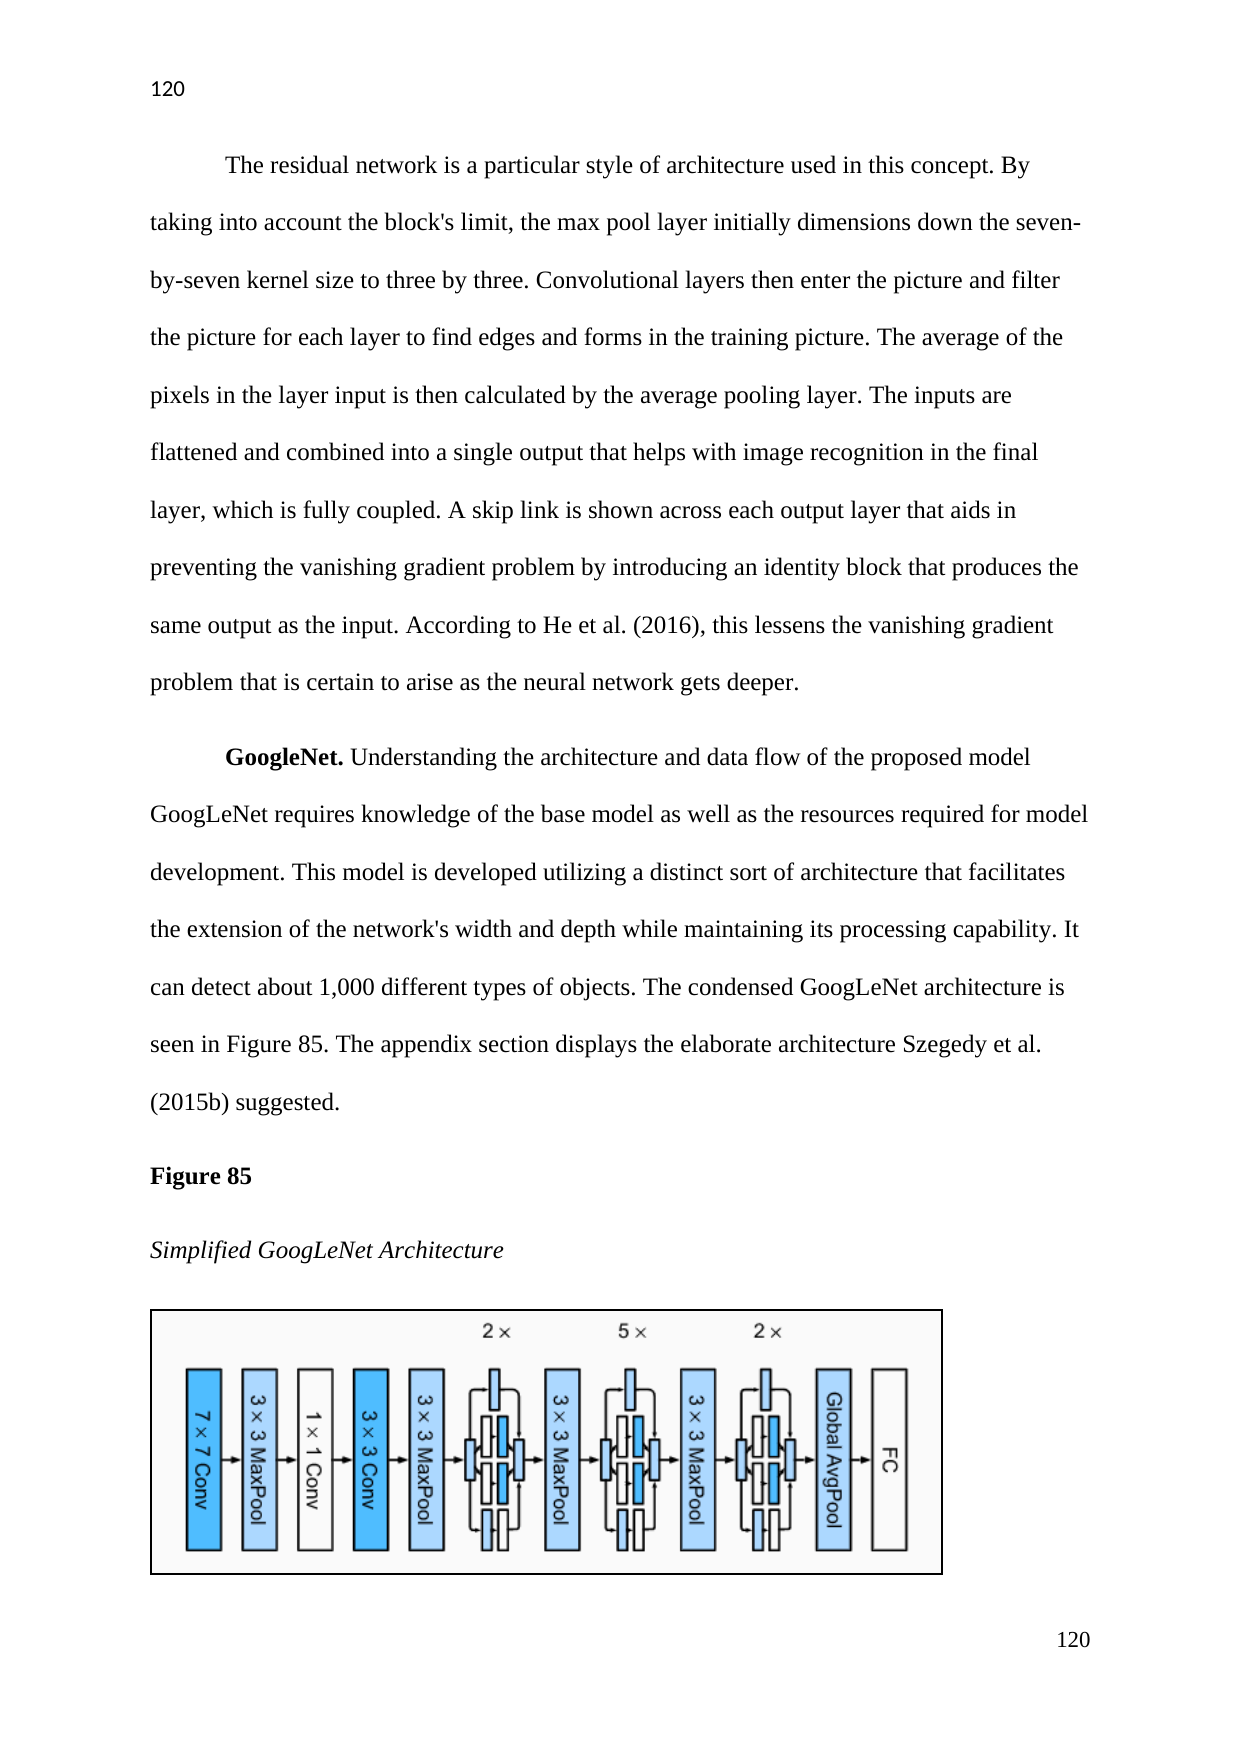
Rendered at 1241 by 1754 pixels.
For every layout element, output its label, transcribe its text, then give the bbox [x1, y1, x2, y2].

text The residual network is a particular style of architecture used in this concept. By taking into account the block's limit, the max pool layer initially dimensions down the seven-by-seven kernel size to three by three. Convolutional layers then enter the picture and filter the picture for each layer to find edges and forms in the training picture. The average of the pixels in the layer input is then calculated by the average pooling layer. The inputs are flattened and combined into a single output that helps with image recognition in the final layer, which is fully coupled. A skip link is shown across each output layer that aids in preventing the vanishing gradient problem by introducing an identity block that produces the same output as the input. According to He et al. (2016), this lessens the vanishing gradient problem that is certain to arise as the neural network gets deeper. [150, 150, 1090, 696]
text Simplified GoogLeNet Architecture [150, 1235, 1090, 1264]
picture [152, 1311, 941, 1573]
text Figure 85 [150, 1161, 1090, 1189]
text GoogleNet. Understanding the architecture and data flow of the proposed model GoogLeNet requires knowledge of the base model as well as the resources required for model development. This model is developed utilizing a distinct sort of architecture that facilitates the extension of the network's width and depth while maintaining its processing capability. It can detect about 1,000 different types of objects. The condensed GoogLeNet architecture is seen in Figure 85. The appendix section displays the elaborate architecture Szegedy et al. (2015b) suggested. [150, 742, 1090, 1115]
